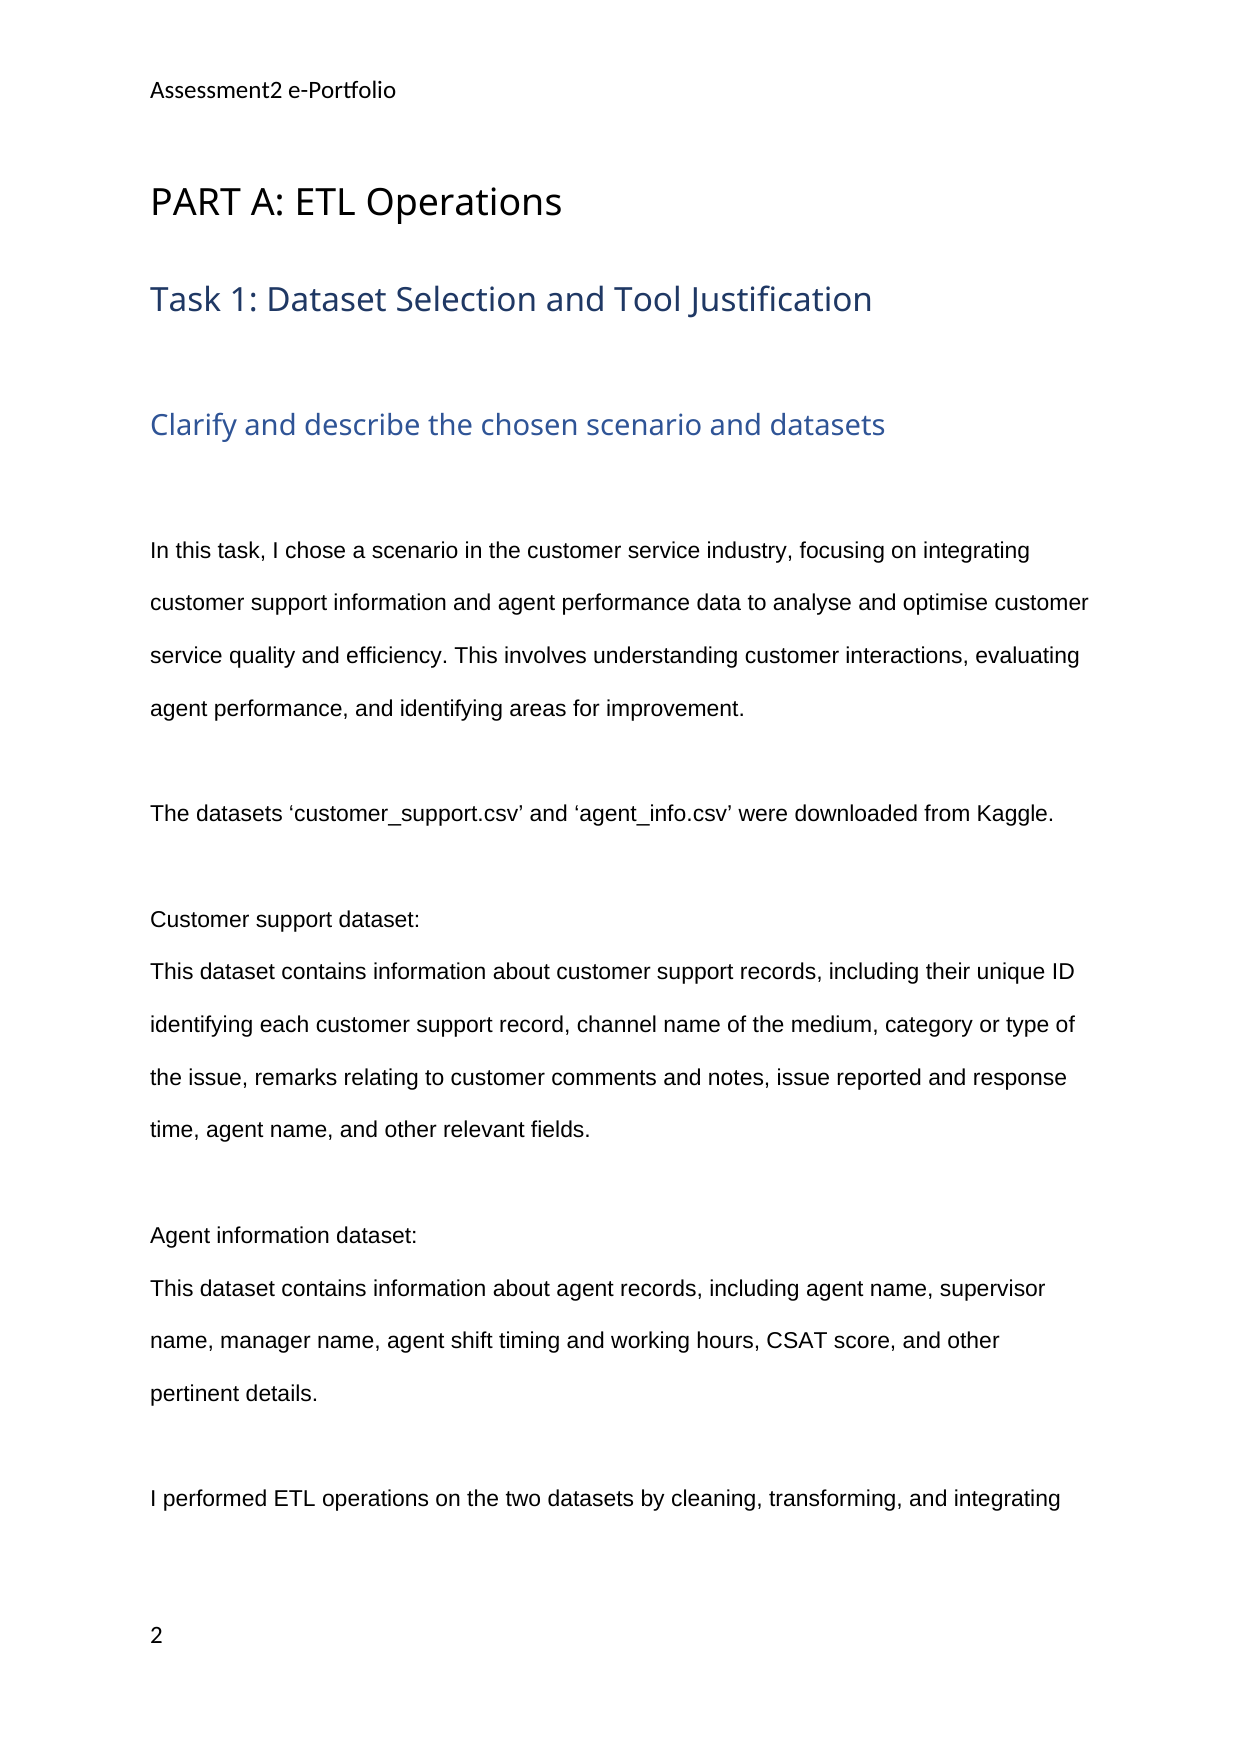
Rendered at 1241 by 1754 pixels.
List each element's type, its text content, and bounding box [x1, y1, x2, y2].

text This dataset contains information about customer support records, including their unique ID identifying each customer support record, channel name of the medium, category or type of the issue, remarks relating to customer comments and notes, issue reported and response time, agent name, and other relevant fields. [150, 958, 1090, 1143]
text The datasets ‘customer_support.csv’ and ‘agent_info.csv’ were downloaded from Kaggle. [150, 800, 1090, 827]
text In this task, I chose a scenario in the customer service industry, focusing on integrating customer support information and agent performance data to analyse and optimise customer service quality and efficiency. This involves understanding customer interactions, evaluating agent performance, and identifying areas for improvement. [150, 537, 1090, 721]
subtitle PART A: ETL Operations [150, 175, 1090, 226]
subtitle Clarify and describe the chosen scenario and datasets [150, 325, 1090, 444]
text Agent information dataset: [150, 1222, 1090, 1248]
text Customer support dataset: [150, 906, 1090, 932]
text This dataset contains information about agent records, including agent name, supervisor name, manager name, agent shift timing and working hours, CSAT score, and other pertinent details. [150, 1274, 1090, 1406]
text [150, 1433, 1090, 1512]
subtitle Task 1: Dataset Selection and Tool Justification [150, 230, 1090, 321]
